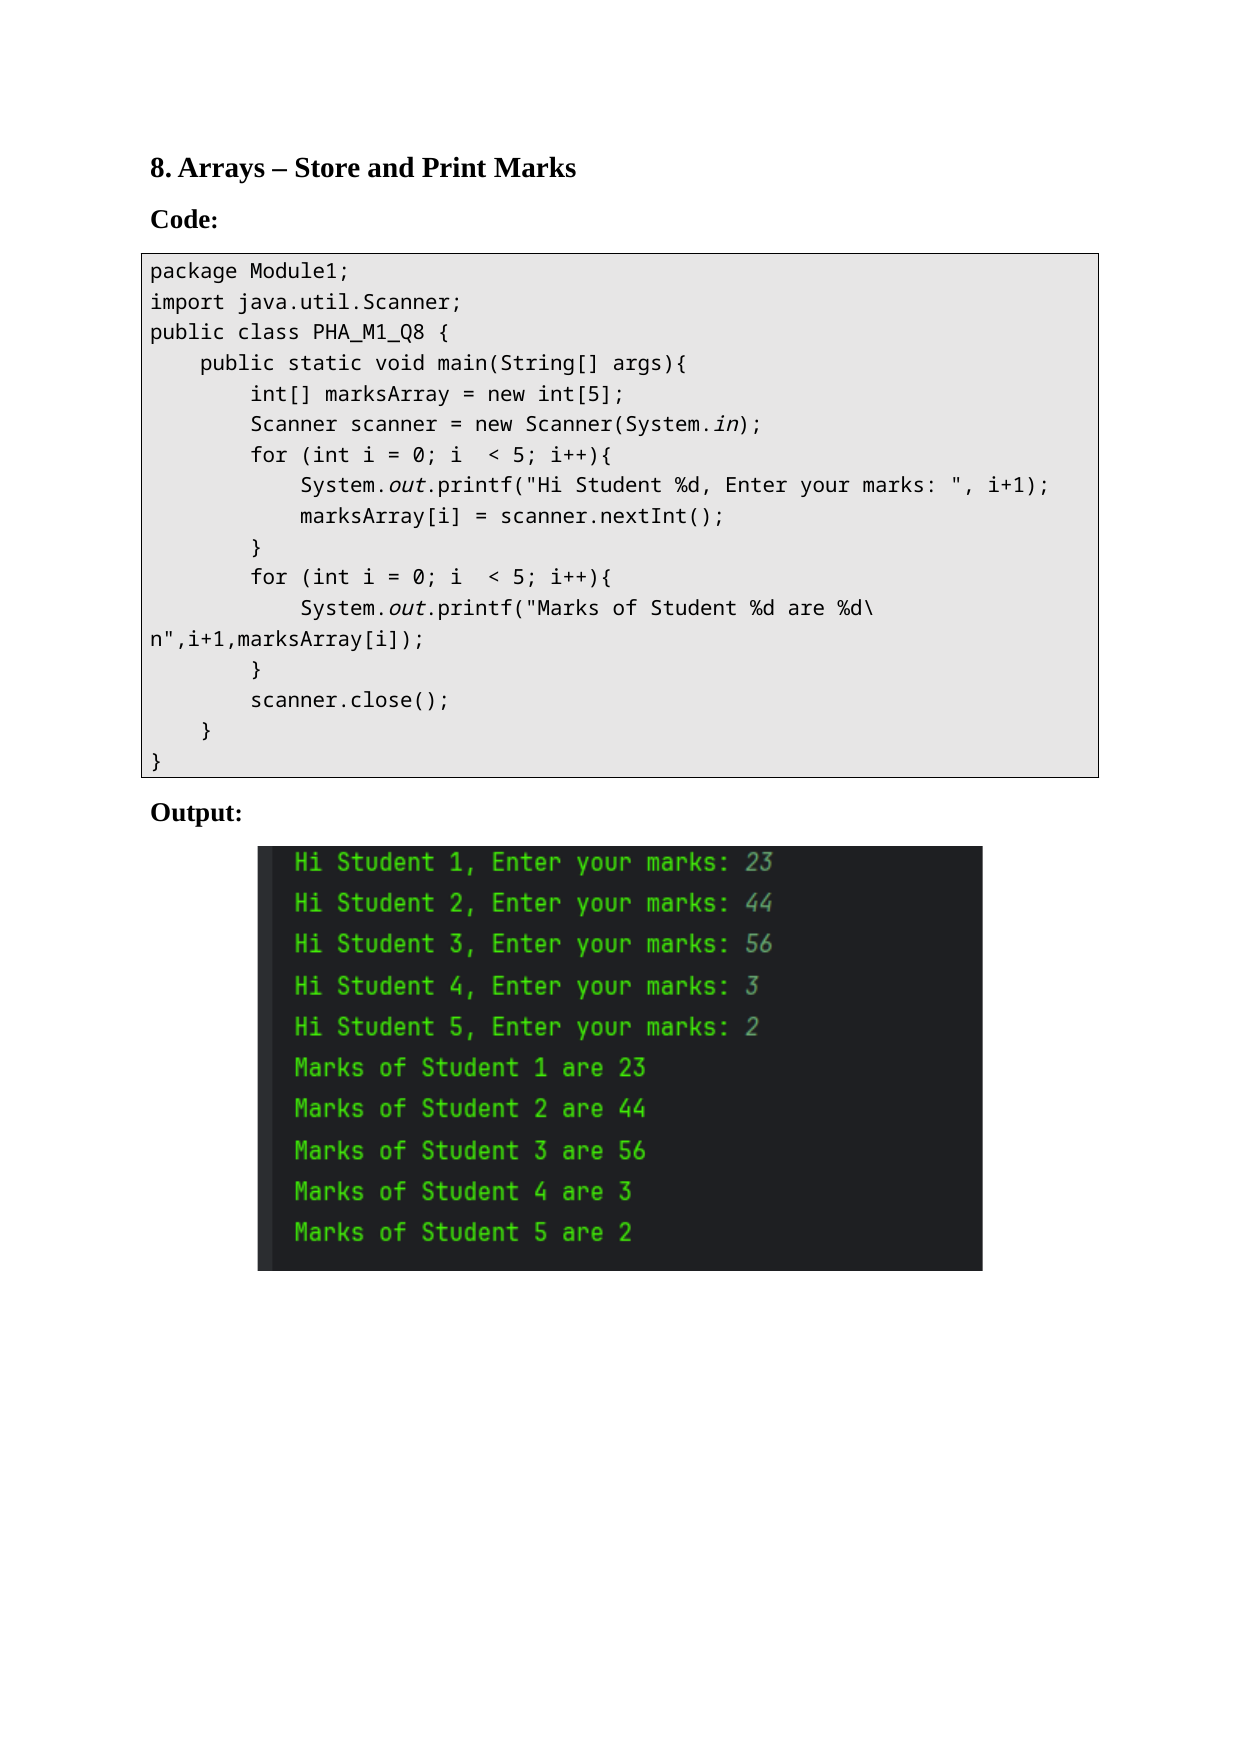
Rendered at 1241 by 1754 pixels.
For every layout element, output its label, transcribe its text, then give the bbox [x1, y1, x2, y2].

text 8. Arrays – Store and Print Marks [150, 150, 1090, 183]
text package Module1; import java.util.Scanner; public class PHA_M1_Q8 { public static void main(String[] args){ int[] marksArray = new int[5]; Scanner scanner = new Scanner(System.in); for (int i = 0; i < 5; i++){ System.out.printf("Hi Student %d, Enter your marks: ", i+1); marksArray[i] = scanner.nextInt(); } for (int i = 0; i < 5; i++){ System.out.printf("Marks of Student %d are %d\n",i+1,marksArray[i]); } scanner.close(); } } [142, 254, 1098, 777]
text Output: [150, 797, 1090, 828]
text Code: [150, 203, 1090, 234]
picture [257, 846, 983, 1271]
